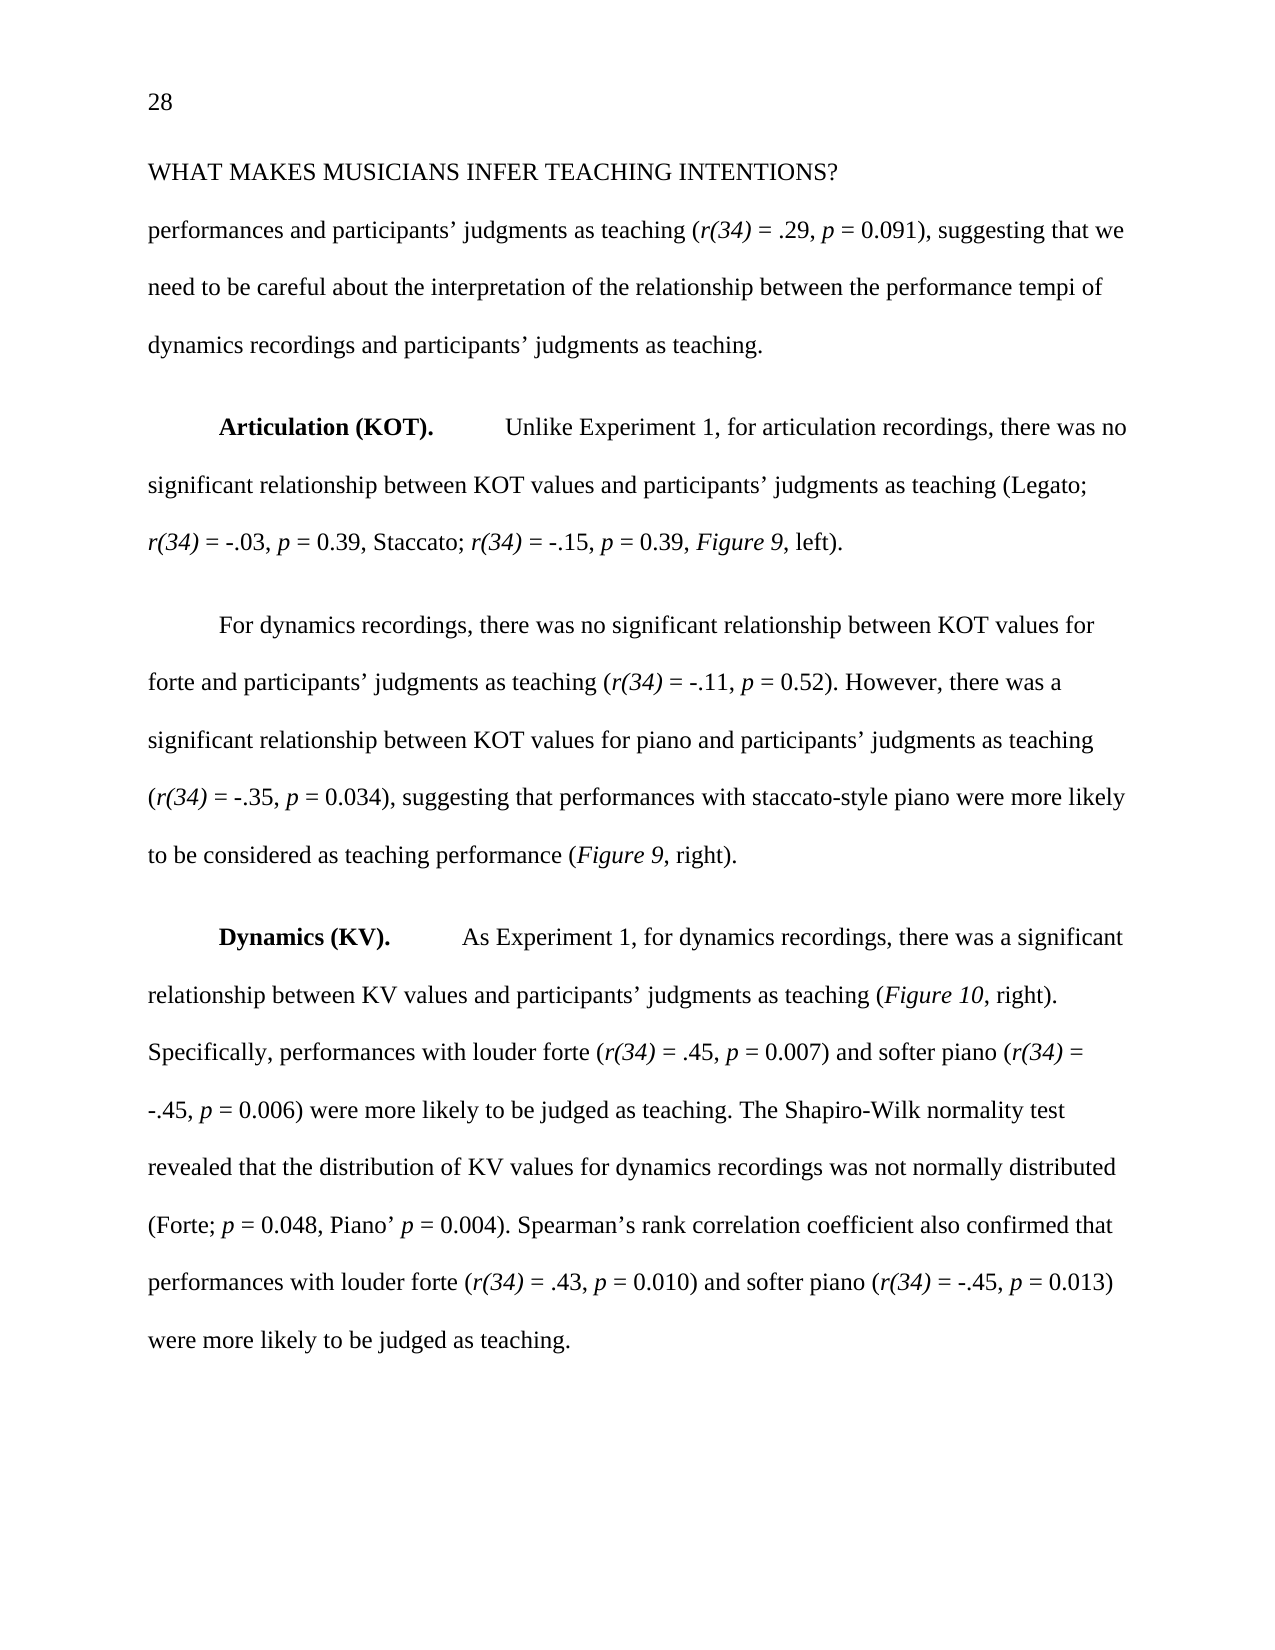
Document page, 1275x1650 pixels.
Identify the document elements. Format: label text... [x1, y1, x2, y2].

text For dynamics recordings, there was no significant relationship between KOT values for forte and participants’ judgments as teaching (r(34) = -.11, p = 0.52). However, there was a significant relationship between KOT values for piano and participants’ judgments as teaching (r(34) = -.35, p = 0.034), suggesting that performances with staccato-style piano were more likely to be considered as teaching performance (Figure 9, right). [148, 610, 1127, 869]
subtitle Articulation (KOT). [148, 412, 434, 441]
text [148, 215, 1127, 359]
subtitle Dynamics (KV). [148, 922, 391, 951]
text Unlike Experiment 1, for articulation recordings, there was no significant relationship between KOT values and participants’ judgments as teaching (Legato; r(34) = -.03, p = 0.39, Staccato; r(34) = -.15, p = 0.39, Figure 9, left). [148, 412, 1127, 556]
text As Experiment 1, for dynamics recordings, there was a significant relationship between KV values and participants’ judgments as teaching (Figure 10, right). Specifically, performances with louder forte (r(34) = .45, p = 0.007) and softer piano (r(34) = -.45, p = 0.006) were more likely to be judged as teaching. The Shapiro-Wilk normality test revealed that the distribution of KV values for dynamics recordings was not normally distributed (Forte; p = 0.048, Piano’ p = 0.004). Spearman’s rank correlation coefficient also confirmed that performances with louder forte (r(34) = .43, p = 0.010) and softer piano (r(34) = -.45, p = 0.013) were more likely to be judged as teaching. [148, 922, 1127, 1354]
